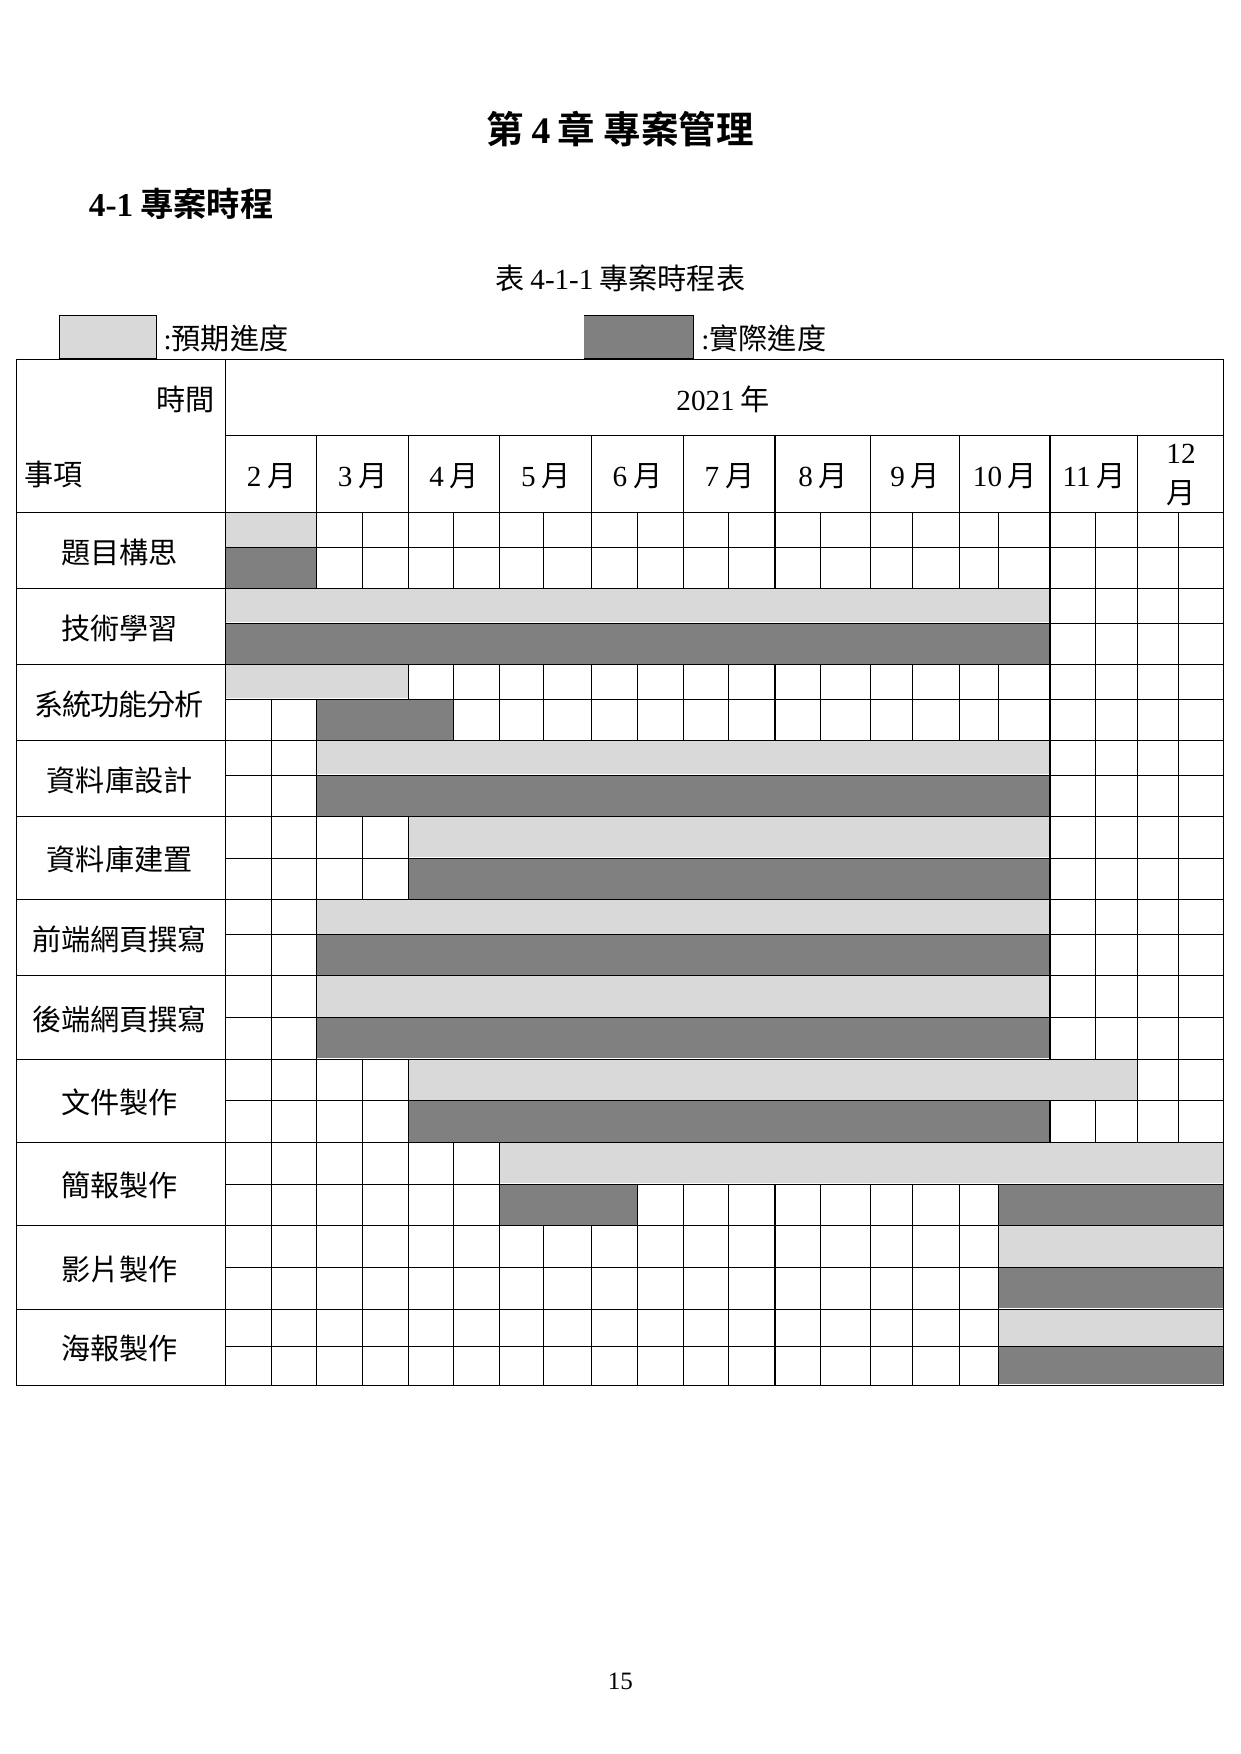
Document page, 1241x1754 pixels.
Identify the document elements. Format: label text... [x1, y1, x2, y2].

table_cell [1179, 1018, 1223, 1058]
table_cell [226, 817, 271, 857]
table_cell 題目構思 [17, 513, 225, 588]
table_cell [409, 859, 1049, 899]
table_cell [821, 1226, 870, 1267]
table_cell 11月 [1051, 436, 1137, 512]
table_cell 7月 [684, 436, 774, 512]
table_cell [1051, 665, 1095, 698]
table_cell [776, 700, 820, 740]
table_cell [913, 665, 959, 698]
table_cell [913, 513, 959, 547]
table_cell 後端網頁撰寫 [17, 976, 225, 1058]
table_cell [363, 1185, 408, 1225]
table_cell [363, 548, 408, 588]
table_cell [1051, 589, 1095, 622]
table_cell [409, 1185, 453, 1225]
table_cell [821, 1347, 870, 1384]
table_cell [684, 548, 728, 588]
table_cell [500, 513, 543, 547]
table_cell [1051, 548, 1095, 588]
table_cell [592, 1268, 637, 1308]
table_cell [363, 1347, 408, 1384]
table_cell [272, 1101, 316, 1142]
table_cell [1179, 1060, 1223, 1100]
table_cell [454, 513, 499, 547]
table_cell [1179, 935, 1223, 975]
table_cell [317, 1347, 362, 1384]
table_cell [500, 1226, 543, 1267]
table_cell [1051, 1018, 1095, 1058]
table_cell [454, 1143, 499, 1183]
table_cell [776, 1347, 820, 1384]
table_cell [592, 513, 637, 547]
table_cell [317, 1101, 362, 1142]
table_cell [454, 1310, 499, 1346]
table_cell [226, 1347, 271, 1384]
table_cell [729, 1226, 774, 1267]
table_cell [272, 859, 316, 899]
table_cell [871, 665, 912, 698]
table_cell [317, 741, 1049, 774]
table_cell [1096, 817, 1137, 857]
table_cell [1179, 900, 1223, 934]
table_cell [960, 1226, 998, 1267]
table_cell [226, 1226, 271, 1267]
table_cell [684, 1226, 728, 1267]
table_cell [729, 513, 774, 547]
table_cell 5月 [500, 436, 591, 512]
table_cell 海報製作 [17, 1310, 225, 1384]
table_cell [272, 1226, 316, 1267]
table_cell [1138, 859, 1178, 899]
table_cell [684, 1347, 728, 1384]
table_cell [729, 700, 774, 740]
table_cell 8月 [776, 436, 870, 512]
table_cell [454, 1347, 499, 1384]
table_cell [409, 817, 1049, 857]
table_cell [1179, 513, 1223, 547]
table_cell [1096, 976, 1137, 1017]
table_cell [913, 1226, 959, 1267]
table_cell [638, 1347, 683, 1384]
table_cell [960, 665, 998, 698]
table_cell [409, 1268, 453, 1308]
table_cell [226, 1143, 271, 1183]
table_cell [684, 1268, 728, 1308]
table_header 時間 事項 [17, 360, 225, 512]
table_cell [729, 548, 774, 588]
table_cell [226, 1018, 271, 1058]
table_cell [592, 700, 637, 740]
table_cell [729, 1347, 774, 1384]
table_cell [1096, 700, 1137, 740]
table_cell [226, 900, 271, 934]
table_cell [544, 1310, 591, 1346]
table_cell [871, 1226, 912, 1267]
table_cell [363, 513, 408, 547]
table_cell [913, 1185, 959, 1225]
table_cell [1096, 513, 1137, 547]
table_cell [272, 741, 316, 774]
table_cell [500, 700, 543, 740]
table_cell [999, 665, 1049, 698]
table_cell [409, 548, 453, 588]
table_cell [871, 1347, 912, 1384]
table_cell [1138, 1060, 1178, 1100]
table_cell [317, 976, 1049, 1017]
table_cell [363, 859, 408, 899]
table_cell [729, 1268, 774, 1308]
table_cell [1096, 776, 1137, 816]
table_cell [821, 665, 870, 698]
table_cell 4月 [409, 436, 499, 512]
table_cell [1138, 1018, 1178, 1058]
table_cell [1051, 741, 1095, 774]
table_cell [317, 1143, 362, 1183]
table_cell [1051, 817, 1095, 857]
table_cell 影片製作 [17, 1226, 225, 1308]
table_cell [409, 1226, 453, 1267]
table_cell [776, 1185, 820, 1225]
table_cell [272, 700, 316, 740]
table_cell [317, 1226, 362, 1267]
table_cell [272, 776, 316, 816]
table_cell [999, 1310, 1223, 1346]
table_cell [999, 1347, 1223, 1384]
table_cell [1179, 700, 1223, 740]
table_cell [226, 624, 1049, 664]
table_cell [317, 1310, 362, 1346]
table_cell [776, 1226, 820, 1267]
table_cell [317, 513, 362, 547]
table_cell 文件製作 [17, 1060, 225, 1142]
table_cell [960, 700, 998, 740]
table_cell [999, 700, 1049, 740]
table_cell [544, 513, 591, 547]
table_cell [1179, 859, 1223, 899]
table_cell [317, 548, 362, 588]
table_cell [317, 700, 453, 740]
table_cell [409, 1060, 1137, 1100]
table_cell [871, 1268, 912, 1308]
table_cell 10月 [960, 436, 1049, 512]
table_cell [1138, 665, 1178, 698]
table_cell [1051, 976, 1095, 1017]
table_cell [1096, 859, 1137, 899]
table_cell [363, 1268, 408, 1308]
table_cell [500, 665, 543, 698]
table_cell [1138, 700, 1178, 740]
table_cell 簡報製作 [17, 1143, 225, 1225]
table_cell [592, 1347, 637, 1384]
table_header :預期進度 [157, 315, 584, 358]
table_cell 前端網頁撰寫 [17, 900, 225, 975]
table_cell [1138, 900, 1178, 934]
table_cell [272, 900, 316, 934]
table_cell [1138, 624, 1178, 664]
text 表4-1-1專案時程表 [89, 239, 1152, 314]
table_cell 資料庫建置 [17, 817, 225, 899]
table_cell [729, 665, 774, 698]
table_cell [226, 976, 271, 1017]
table_cell [871, 548, 912, 588]
table_cell [272, 817, 316, 857]
table_cell [999, 1185, 1223, 1225]
table_cell 2月 [226, 436, 316, 512]
table_cell [226, 665, 408, 698]
table_cell [1179, 817, 1223, 857]
table_cell [960, 513, 998, 547]
table_cell [409, 513, 453, 547]
table_cell [821, 700, 870, 740]
table_cell [776, 665, 820, 698]
table_cell [999, 1268, 1223, 1308]
table_cell [638, 700, 683, 740]
table_cell [684, 1185, 728, 1225]
table_header 2021年 [226, 360, 1223, 435]
table_cell [913, 1347, 959, 1384]
table_cell [729, 1185, 774, 1225]
table_cell [1179, 1101, 1223, 1142]
table_cell [776, 513, 820, 547]
table_cell [1051, 513, 1095, 547]
table_cell [871, 700, 912, 740]
table_cell [272, 976, 316, 1017]
table_cell [999, 548, 1049, 588]
table_cell [544, 1347, 591, 1384]
table_cell [1138, 817, 1178, 857]
table_cell [684, 513, 728, 547]
table_cell [1138, 935, 1178, 975]
table_cell [821, 513, 870, 547]
table_cell [317, 1018, 1049, 1058]
table_cell 3月 [317, 436, 408, 512]
table_cell [363, 1101, 408, 1142]
table_cell [317, 935, 1049, 975]
table_cell [409, 1310, 453, 1346]
table_cell [1138, 513, 1178, 547]
table_cell [226, 700, 271, 740]
table_cell [1051, 1101, 1095, 1142]
table_cell [638, 513, 683, 547]
table_cell [1096, 665, 1137, 698]
table_cell [1179, 589, 1223, 622]
table_cell [454, 1226, 499, 1267]
table_cell [1096, 1018, 1137, 1058]
table_cell [409, 665, 453, 698]
table_cell [226, 589, 1049, 622]
table_cell [272, 1060, 316, 1100]
table_cell [638, 548, 683, 588]
table_cell [454, 1185, 499, 1225]
table_cell [684, 700, 728, 740]
table_cell [317, 859, 362, 899]
table_header [584, 316, 693, 358]
table_cell 系統功能分析 [17, 665, 225, 740]
table_cell [871, 1310, 912, 1346]
table_cell [500, 1268, 543, 1308]
table_cell [1051, 935, 1095, 975]
table_cell [638, 1268, 683, 1308]
table_header [60, 316, 156, 358]
table_cell [500, 1310, 543, 1346]
table_cell [1179, 776, 1223, 816]
table_cell [871, 513, 912, 547]
table_cell [317, 1185, 362, 1225]
table_cell [592, 665, 637, 698]
table_cell [821, 1185, 870, 1225]
table_cell [409, 1347, 453, 1384]
table_cell [500, 548, 543, 588]
table_cell [821, 548, 870, 588]
table_cell [454, 548, 499, 588]
table_cell 6月 [592, 436, 683, 512]
table_cell 技術學習 [17, 589, 225, 664]
table_cell [960, 1347, 998, 1384]
table_cell [409, 1101, 1049, 1142]
table_cell [500, 1143, 1223, 1183]
table_cell [638, 1226, 683, 1267]
table_cell [272, 1185, 316, 1225]
table_cell [226, 548, 316, 588]
table_cell [272, 935, 316, 975]
table_cell [454, 700, 499, 740]
table_cell 資料庫設計 [17, 741, 225, 816]
table_cell 9月 [871, 436, 959, 512]
table_cell [999, 1226, 1223, 1267]
table_cell [226, 859, 271, 899]
table_cell [1138, 741, 1178, 774]
table_cell [913, 548, 959, 588]
table_cell [999, 513, 1049, 547]
table_cell [1096, 624, 1137, 664]
table_cell [1138, 1101, 1178, 1142]
table_cell [272, 1268, 316, 1308]
table_cell [544, 1226, 591, 1267]
table_cell [1138, 776, 1178, 816]
table_cell [960, 548, 998, 588]
table_cell [1138, 548, 1178, 588]
table_cell [592, 1226, 637, 1267]
table_cell [1179, 624, 1223, 664]
table_cell [317, 1060, 362, 1100]
table_cell [960, 1185, 998, 1225]
table_cell [729, 1310, 774, 1346]
table_cell [871, 1185, 912, 1225]
table_cell [272, 1018, 316, 1058]
table_cell [226, 1060, 271, 1100]
table_cell [913, 1268, 959, 1308]
table_cell [363, 1310, 408, 1346]
table_cell [1051, 900, 1095, 934]
table_cell [1096, 900, 1137, 934]
table_cell [638, 1185, 683, 1225]
table_cell 12月 [1138, 436, 1223, 512]
table_cell [638, 665, 683, 698]
table_cell [363, 1226, 408, 1267]
table_cell [272, 1143, 316, 1183]
table_cell [317, 817, 362, 857]
table_cell [1051, 700, 1095, 740]
table_cell [1179, 976, 1223, 1017]
table_header :實際進度 [694, 315, 1037, 358]
table_cell [1051, 624, 1095, 664]
table_cell [1096, 1101, 1137, 1142]
table_cell [226, 776, 271, 816]
table_cell [960, 1268, 998, 1308]
table_cell [821, 1268, 870, 1308]
table_cell [638, 1310, 683, 1346]
table_cell [226, 1185, 271, 1225]
table_cell [226, 1268, 271, 1308]
table_cell [317, 900, 1049, 934]
table_cell [1051, 776, 1095, 816]
table_cell [272, 1347, 316, 1384]
text 第4章 專案管理 [89, 89, 1152, 164]
table_cell [454, 665, 499, 698]
table_cell [1096, 589, 1137, 622]
table_cell [226, 741, 271, 774]
table_cell [776, 1268, 820, 1308]
table_cell [960, 1310, 998, 1346]
table_cell [1096, 741, 1137, 774]
table_cell [1138, 976, 1178, 1017]
table_cell [1179, 741, 1223, 774]
table_cell [363, 1060, 408, 1100]
table_cell [544, 548, 591, 588]
table_cell [454, 1268, 499, 1308]
table_cell [913, 700, 959, 740]
table_cell [272, 1310, 316, 1346]
table_cell [363, 1143, 408, 1183]
table_cell [776, 548, 820, 588]
table_cell [544, 665, 591, 698]
table_cell [544, 700, 591, 740]
table_cell [776, 1310, 820, 1346]
table_cell [821, 1310, 870, 1346]
table_cell [363, 817, 408, 857]
table_cell [684, 1310, 728, 1346]
table_cell [226, 1101, 271, 1142]
text 4-1專案時程 [89, 164, 1152, 239]
table_cell [1138, 589, 1178, 622]
table_cell [500, 1347, 543, 1384]
table_cell [592, 1310, 637, 1346]
table_cell [1096, 548, 1137, 588]
table_cell [1051, 859, 1095, 899]
table_cell [1179, 548, 1223, 588]
table_cell [226, 1310, 271, 1346]
table_cell [317, 1268, 362, 1308]
table_cell [913, 1310, 959, 1346]
table_cell [226, 935, 271, 975]
table_cell [544, 1268, 591, 1308]
table_cell [409, 1143, 453, 1183]
table_cell [500, 1185, 637, 1225]
table_cell [226, 513, 316, 547]
table_cell [317, 776, 1049, 816]
table_cell [1179, 665, 1223, 698]
table_cell [684, 665, 728, 698]
table_cell [592, 548, 637, 588]
table_cell [1096, 935, 1137, 975]
